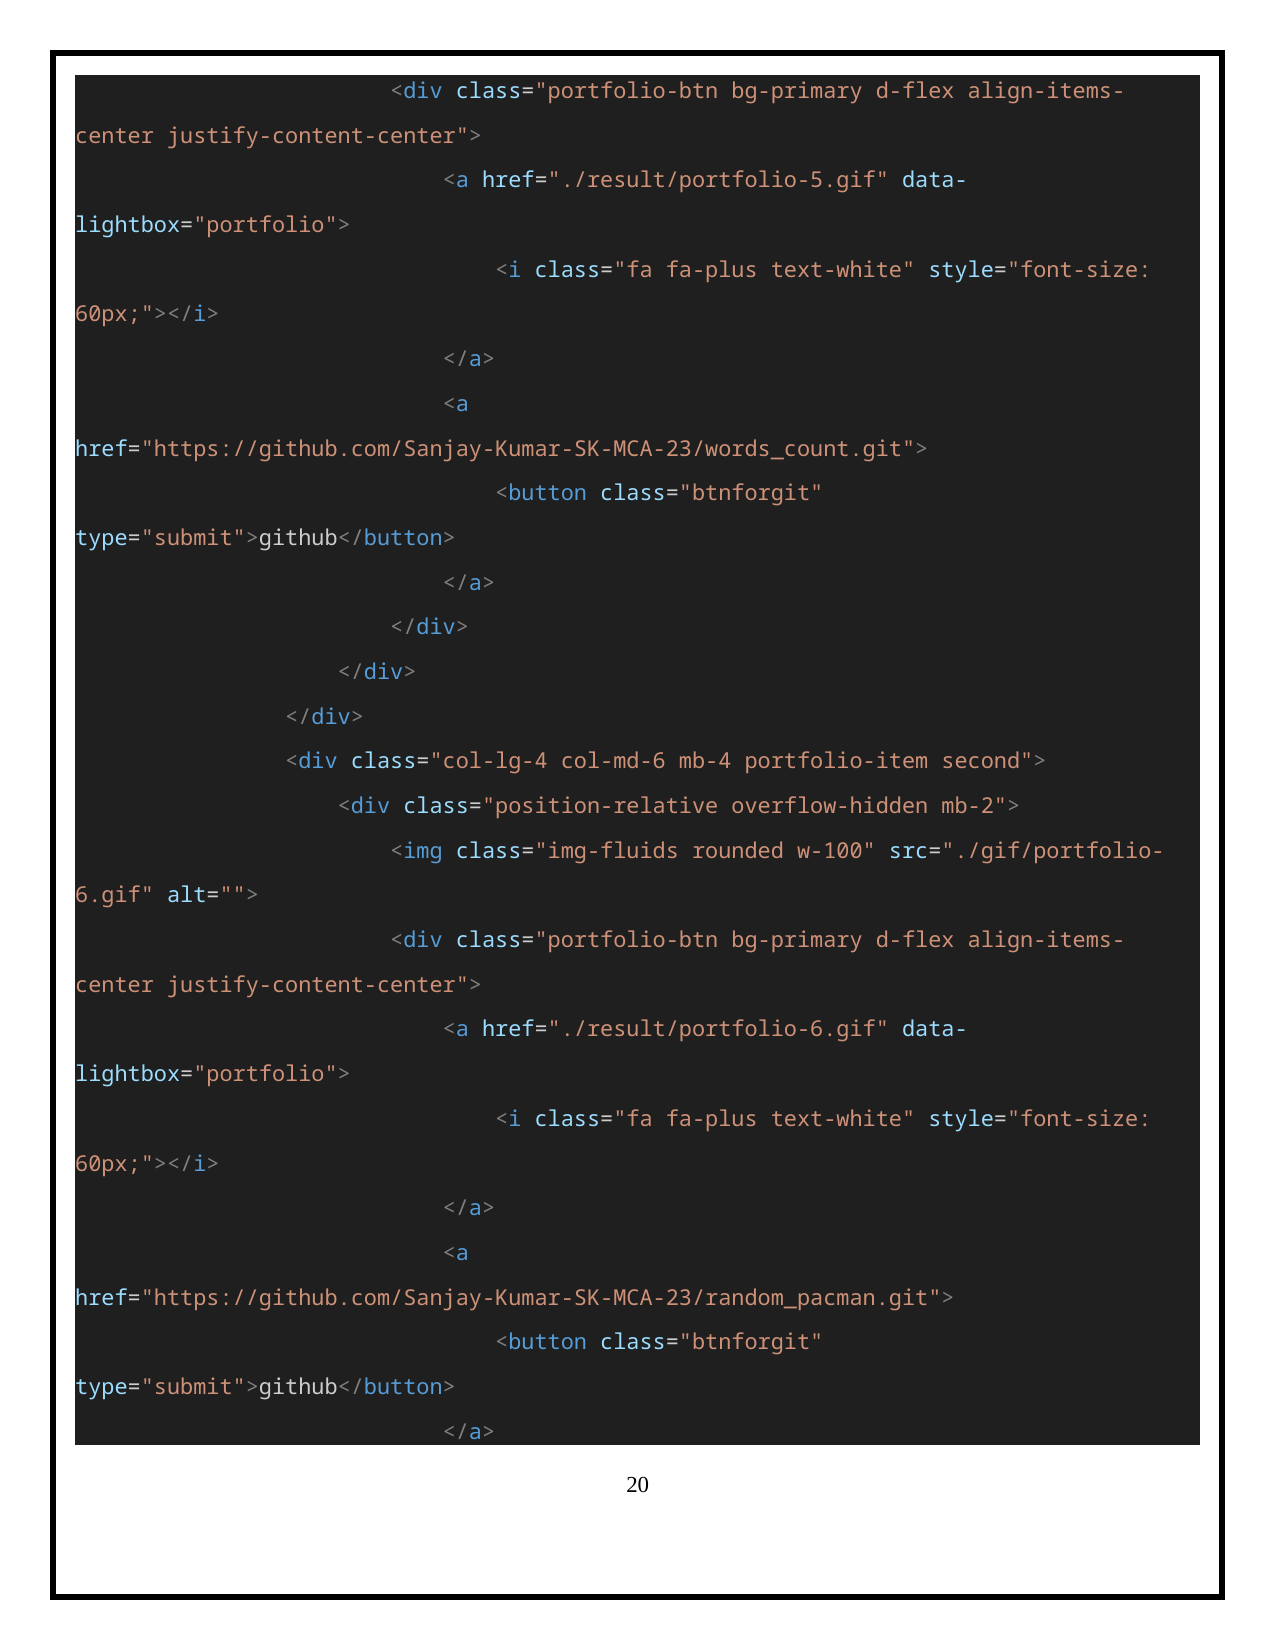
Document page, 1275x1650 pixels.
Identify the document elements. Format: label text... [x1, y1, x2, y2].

text </div> [75, 656, 1200, 686]
text <a href="https://github.com/Sanjay-Kumar-SK-MCA-23/words_count.git"> [75, 388, 1200, 462]
text <i class="fa fa-plus text-white" style="font-size: 60px;"></i> [75, 1103, 1200, 1177]
text <button class="btnforgit" type="submit">github</button> [75, 477, 1200, 552]
text </a> [75, 1416, 1200, 1445]
text </a> [75, 567, 1200, 596]
text <a href="https://github.com/Sanjay-Kumar-SK-MCA-23/random_pacman.git"> [75, 1237, 1200, 1311]
text <div class="portfolio-btn bg-primary d-flex align-items-center justify-content-center"> [75, 924, 1200, 998]
text </div> [75, 701, 1200, 730]
text <div class="col-lg-4 col-md-6 mb-4 portfolio-item second"> [75, 745, 1200, 775]
text <button class="btnforgit" type="submit">github</button> [75, 1326, 1200, 1401]
text </a> [75, 343, 1200, 373]
text <div class="portfolio-btn bg-primary d-flex align-items-center justify-content-center"> [75, 75, 1200, 149]
text <img class="img-fluids rounded w-100" src="./gif/portfolio-6.gif" alt=""> [75, 835, 1200, 909]
text <a href="./result/portfolio-5.gif" data-lightbox="portfolio"> [75, 164, 1200, 239]
text </div> [75, 611, 1200, 641]
text <div class="position-relative overflow-hidden mb-2"> [75, 790, 1200, 820]
text </a> [75, 1192, 1200, 1222]
text <i class="fa fa-plus text-white" style="font-size: 60px;"></i> [75, 254, 1200, 328]
text <a href="./result/portfolio-6.gif" data-lightbox="portfolio"> [75, 1013, 1200, 1088]
